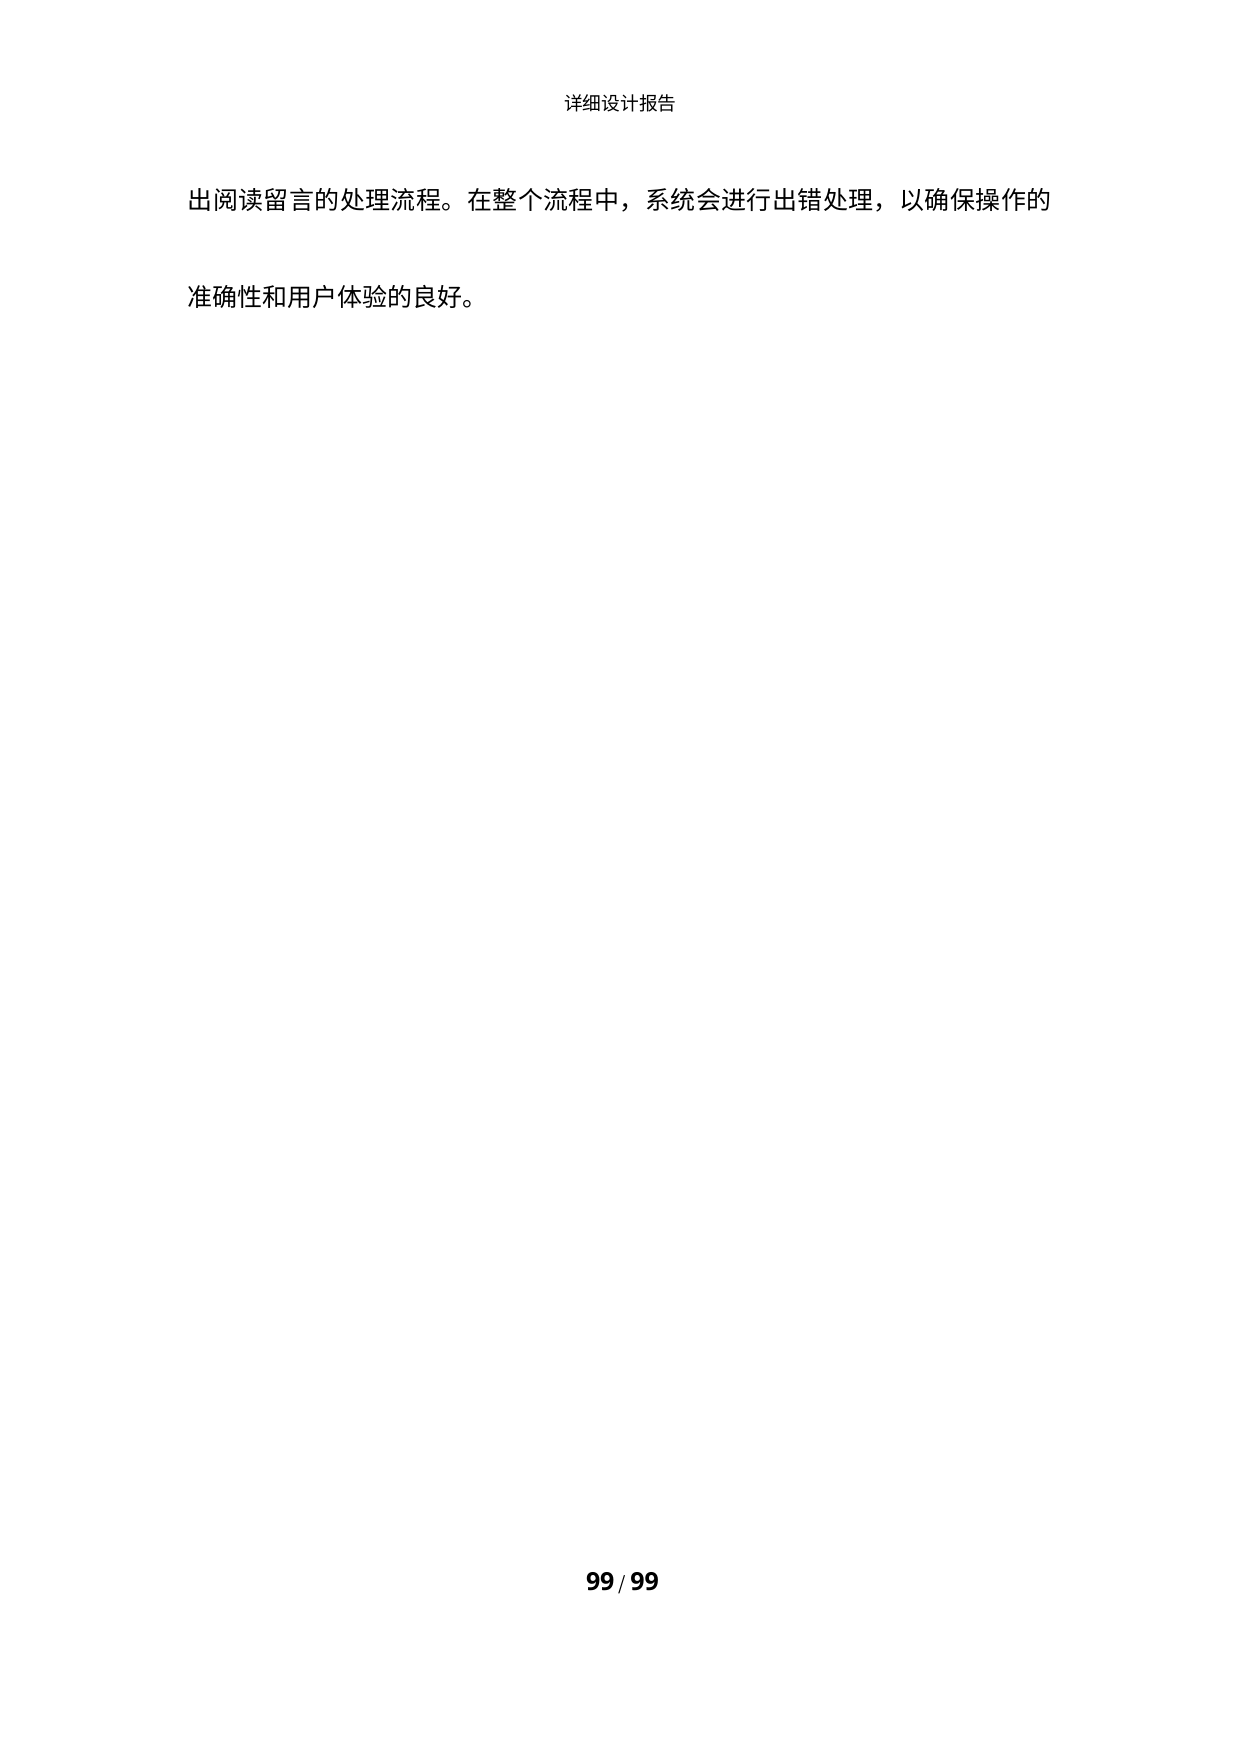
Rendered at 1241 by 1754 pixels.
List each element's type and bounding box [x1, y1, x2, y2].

text [187, 166, 1053, 328]
